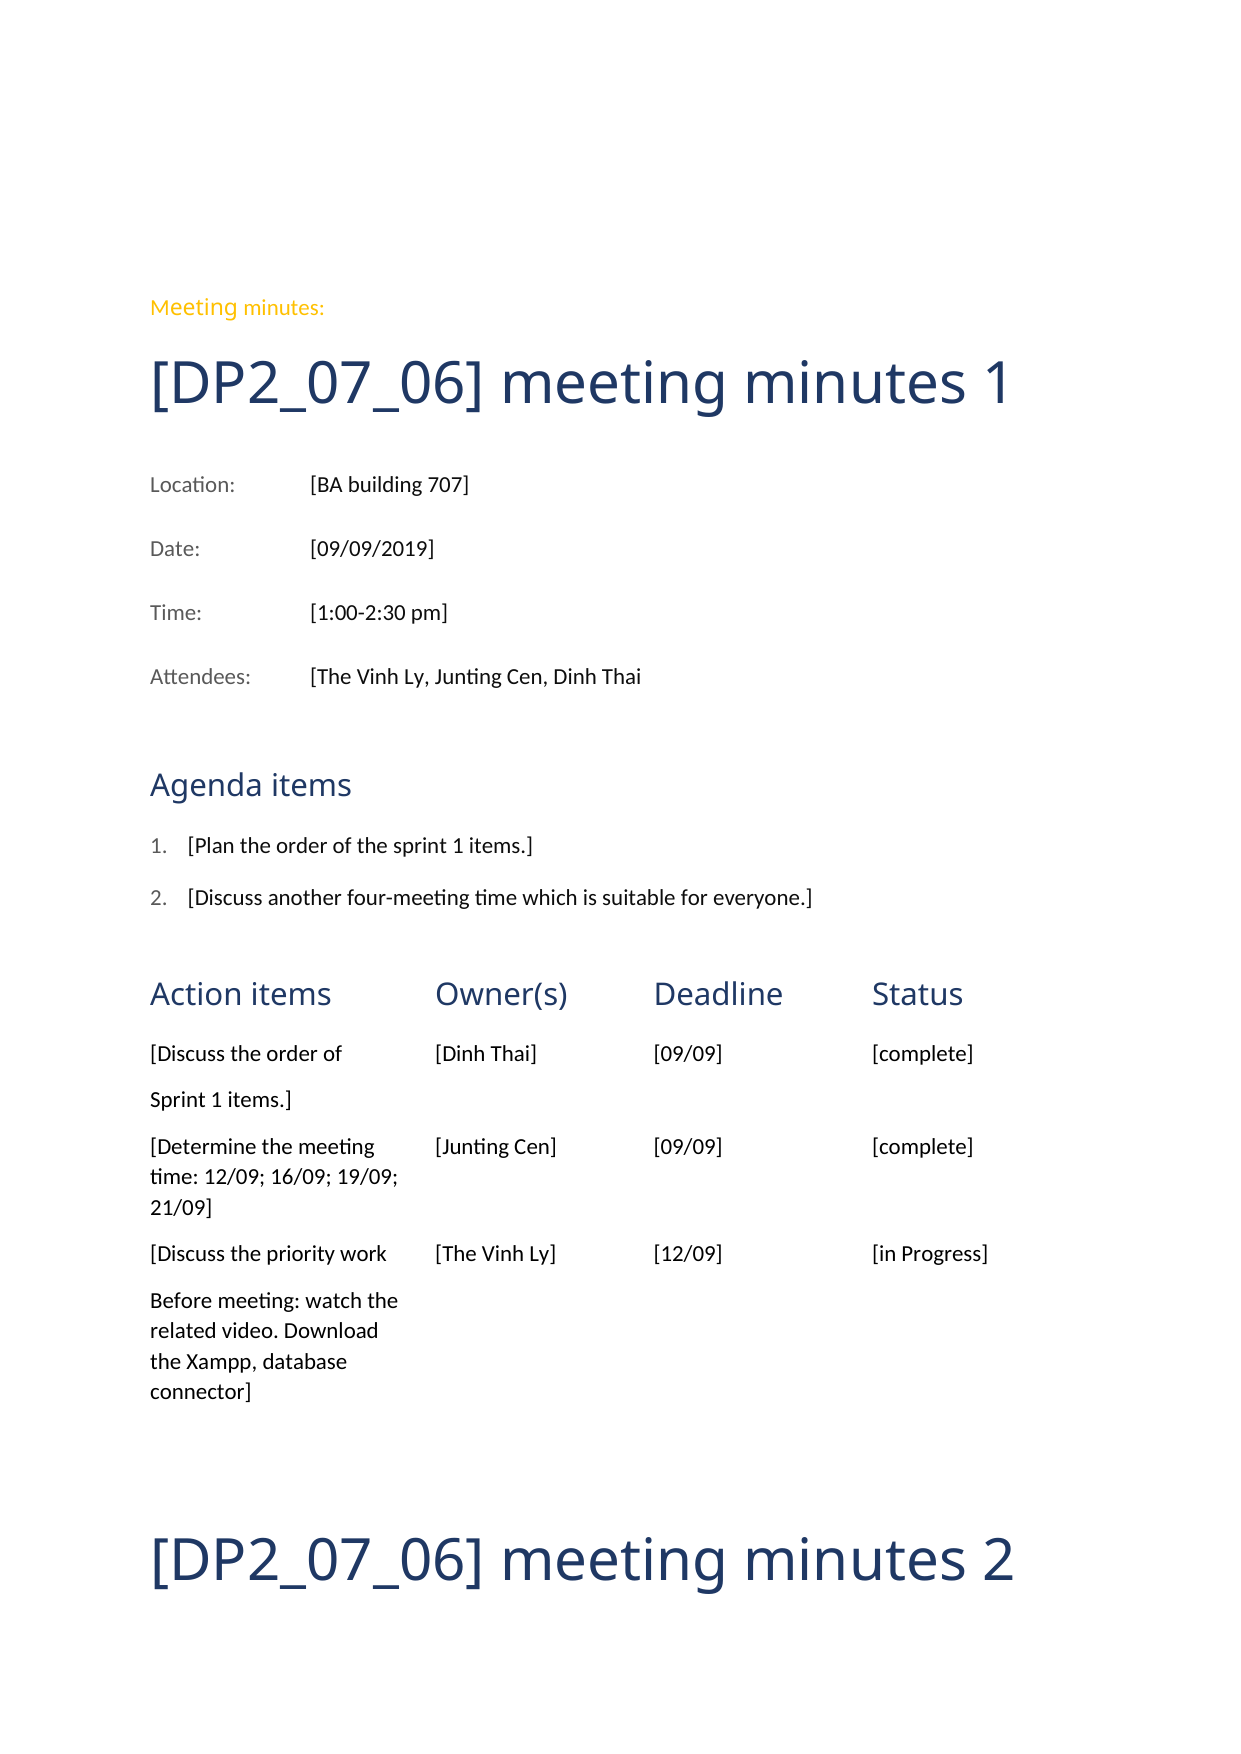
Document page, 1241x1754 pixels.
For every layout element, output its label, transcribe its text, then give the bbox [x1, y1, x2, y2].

list [Plan the order of the sprint 1 items.] [150, 831, 1090, 859]
table_cell [09/09/2019] [310, 534, 1090, 598]
table_header Action items [150, 934, 435, 1039]
table_cell [The Vinh Ly] [435, 1240, 653, 1424]
list [Discuss another four-meeting time which is suitable for everyone.] [150, 883, 1090, 911]
table_cell [in Progress] [872, 1240, 1090, 1424]
table_cell Date: [150, 534, 310, 598]
title [DP2_07_06] meeting minutes 1 [150, 341, 1090, 421]
text Meeting minutes: [150, 291, 1090, 322]
table_cell [The Vinh Ly, Junting Cen, Dinh Thai [310, 662, 1090, 726]
table_cell [1:00-2:30 pm] [310, 598, 1090, 662]
table_cell [Dinh Thai] [435, 1039, 653, 1132]
table_cell [Determine the meeting time: 12/09; 16/09; 19/09; 21/09] [150, 1132, 435, 1239]
table_cell [12/09] [653, 1240, 872, 1424]
table_header Location: [150, 470, 310, 534]
table_cell [09/09] [653, 1039, 872, 1132]
title [DP2_07_06] meeting minutes 2 [150, 1517, 1090, 1597]
table_cell [Junting Cen] [435, 1132, 653, 1239]
table_header Owner(s) [435, 934, 653, 1039]
table_cell Time: [150, 598, 310, 662]
table_cell [09/09] [653, 1132, 872, 1239]
table_header [BA building 707] [310, 470, 1090, 534]
table_cell Attendees: [150, 662, 310, 726]
table_cell [Discuss the order of Sprint 1 items.] [150, 1039, 435, 1132]
table_header Deadline [653, 934, 872, 1039]
table_cell [Discuss the priority work Before meeting: watch the related video. Download the Xampp, database connector] [150, 1240, 435, 1424]
subtitle Agenda items [150, 763, 1090, 806]
table_header Status [872, 934, 1090, 1039]
table_cell [complete] [872, 1039, 1090, 1132]
table_cell [complete] [872, 1132, 1090, 1239]
